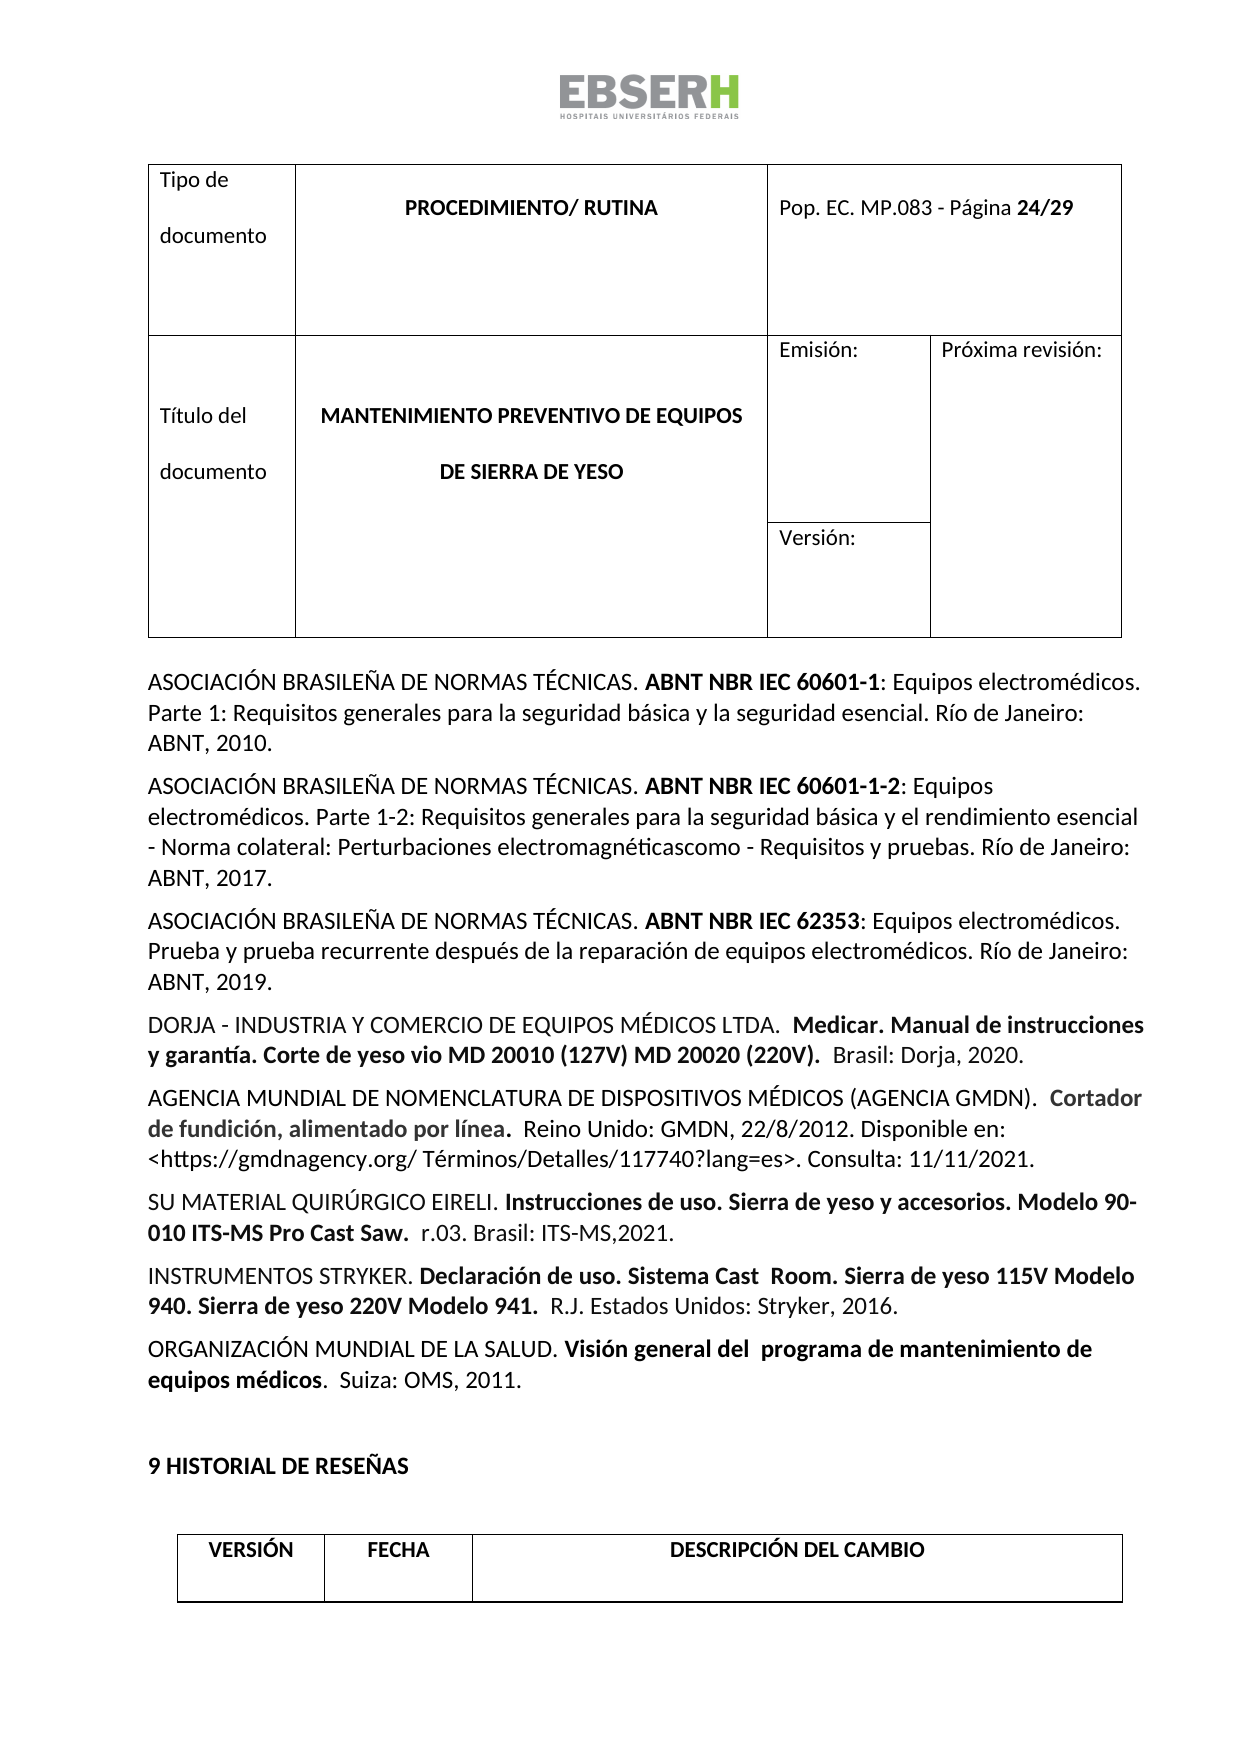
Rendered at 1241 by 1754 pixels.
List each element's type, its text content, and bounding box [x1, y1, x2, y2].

text ASOCIACIÓN BRASILEÑA DE NORMAS TÉCNICAS. ABNT NBR IEC 60601-1-2: Equipos electromédicos. Parte 1-2: Requisitos generales para la seguridad básica y el rendimiento esencial - Norma colateral: Perturbaciones electromagnéticascomo - Requisitos y pruebas. Río de Janeiro: ABNT, 2017. [148, 770, 1152, 892]
table_header FECHA [325, 1535, 472, 1601]
text SU MATERIAL QUIRÚRGICO EIRELI. Instrucciones de uso. Sierra de yeso y accesorios. Modelo 90-010 ITS-MS Pro Cast Saw. r.03. Brasil: ITS-MS,2021. [148, 1186, 1152, 1247]
table_header VERSIÓN [178, 1535, 324, 1601]
picture [558, 73, 741, 119]
text ORGANIZACIÓN MUNDIAL DE LA SALUD. Visión general del programa de mantenimiento de equipos médicos. Suiza: OMS, 2011. [148, 1333, 1152, 1394]
text INSTRUMENTOS STRYKER. Declaración de uso. Sistema Cast Room. Sierra de yeso 115V Modelo 940. Sierra de yeso 220V Modelo 941. R.J. Estados Unidos: Stryker, 2016. [148, 1260, 1152, 1321]
text DORJA - INDUSTRIA Y COMERCIO DE EQUIPOS MÉDICOS LTDA. Medicar. Manual de instrucciones y garantía. Corte de yeso vio MD 20010 (127V) MD 20020 (220V). Brasil: Dorja, 2020. [148, 1009, 1152, 1070]
table_header DESCRIPCIÓN DEL CAMBIO [473, 1535, 1122, 1601]
text ASOCIACIÓN BRASILEÑA DE NORMAS TÉCNICAS. ABNT NBR IEC 62353: Equipos electromédicos. Prueba y prueba recurrente después de la reparación de equipos electromédicos. Río de Janeiro: ABNT, 2019. [148, 905, 1152, 996]
subtitle 9 HISTORIAL DE RESEÑAS [148, 1450, 1152, 1481]
text ASOCIACIÓN BRASILEÑA DE NORMAS TÉCNICAS. ABNT NBR IEC 60601-1: Equipos electromédicos. Parte 1: Requisitos generales para la seguridad básica y la seguridad esencial. Río de Janeiro: ABNT, 2010. [148, 666, 1152, 758]
text AGENCIA MUNDIAL DE NOMENCLATURA DE DISPOSITIVOS MÉDICOS (AGENCIA GMDN). Cortador de fundición, alimentado por línea. Reino Unido: GMDN, 22/8/2012. Disponible en: <https://gmdnagency.org/ Términos/Detalles/117740?lang=es>. Consulta: 11/11/2021. [148, 1082, 1152, 1174]
